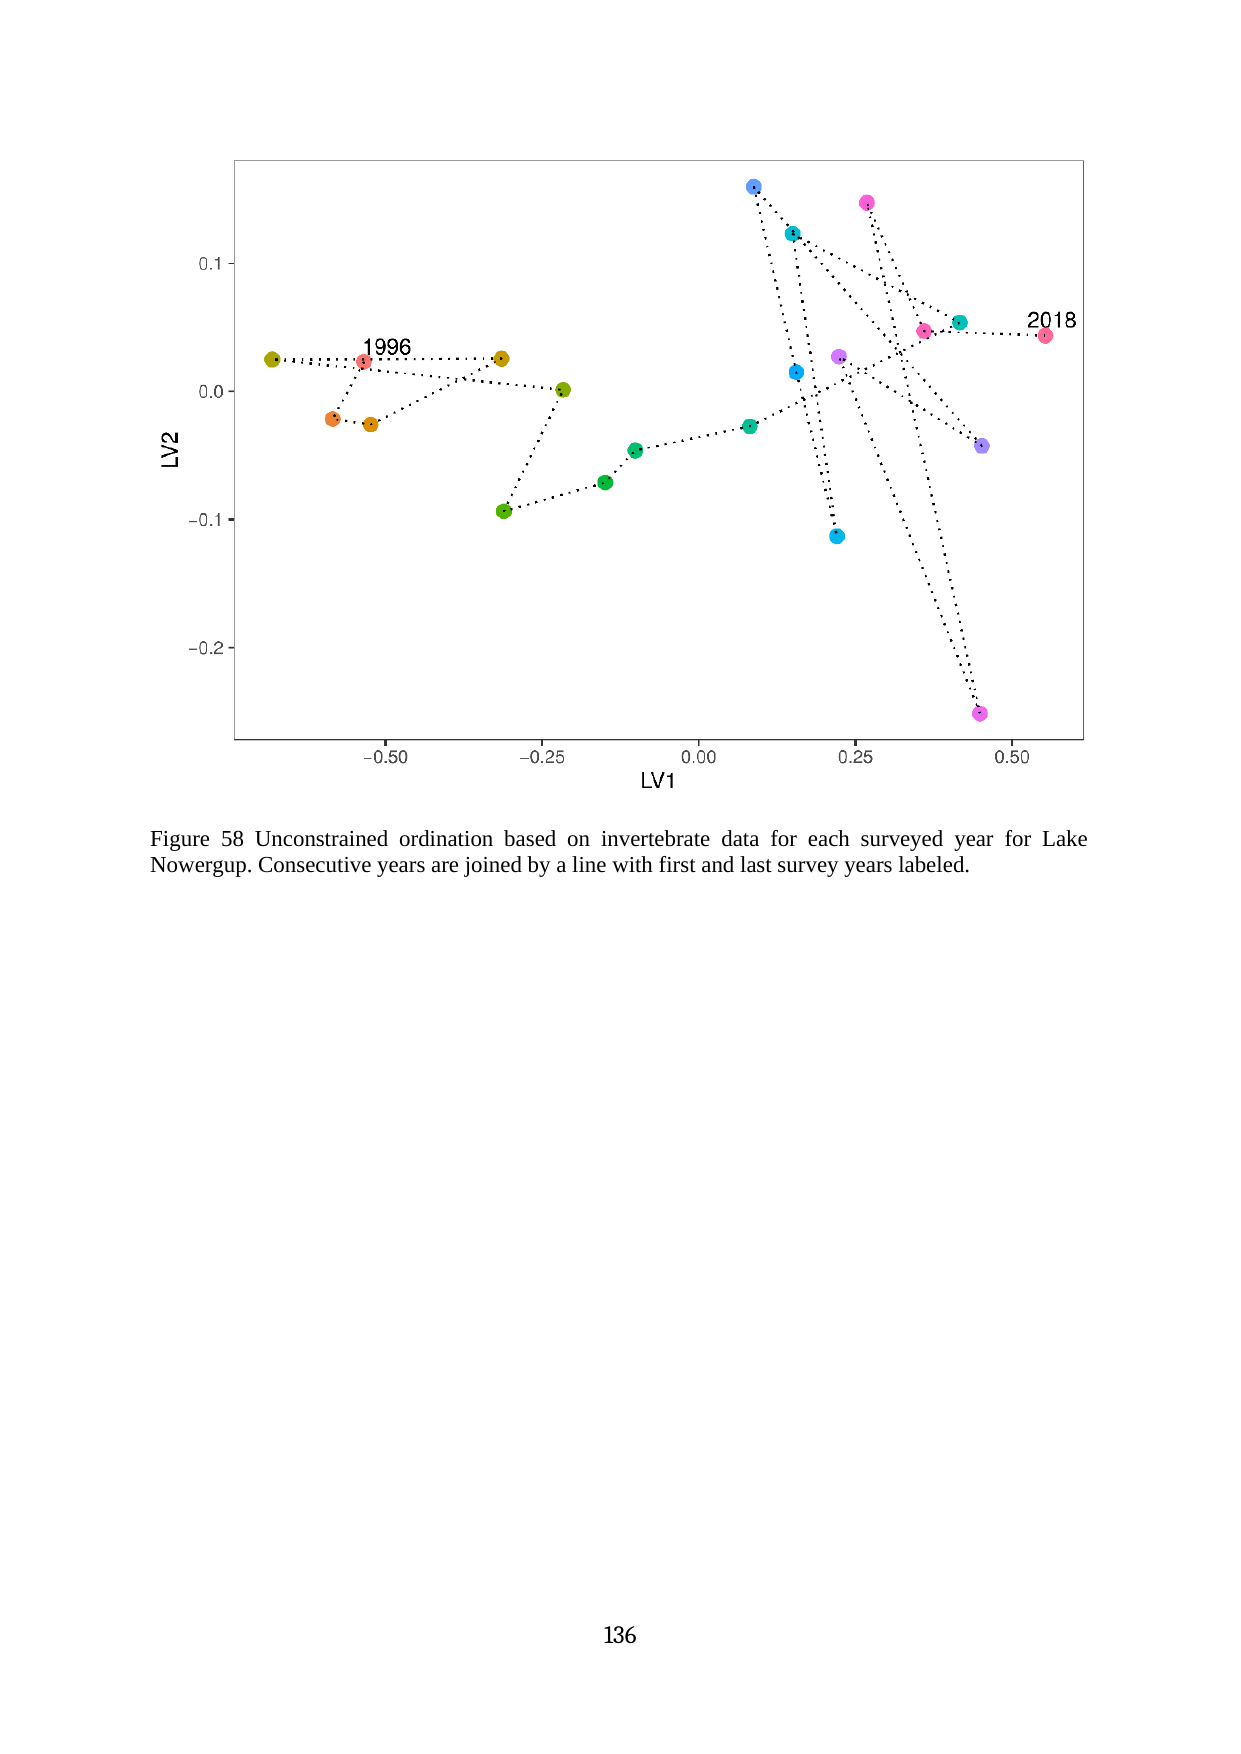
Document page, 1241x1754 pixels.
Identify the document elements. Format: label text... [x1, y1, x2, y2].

picture [150, 150, 1095, 804]
text Figure 58 Unconstrained ordination based on invertebrate data for each surveyed year for Lake Nowergup. Consecutive years are joined by a line with first and last survey years labeled. [150, 824, 1090, 877]
